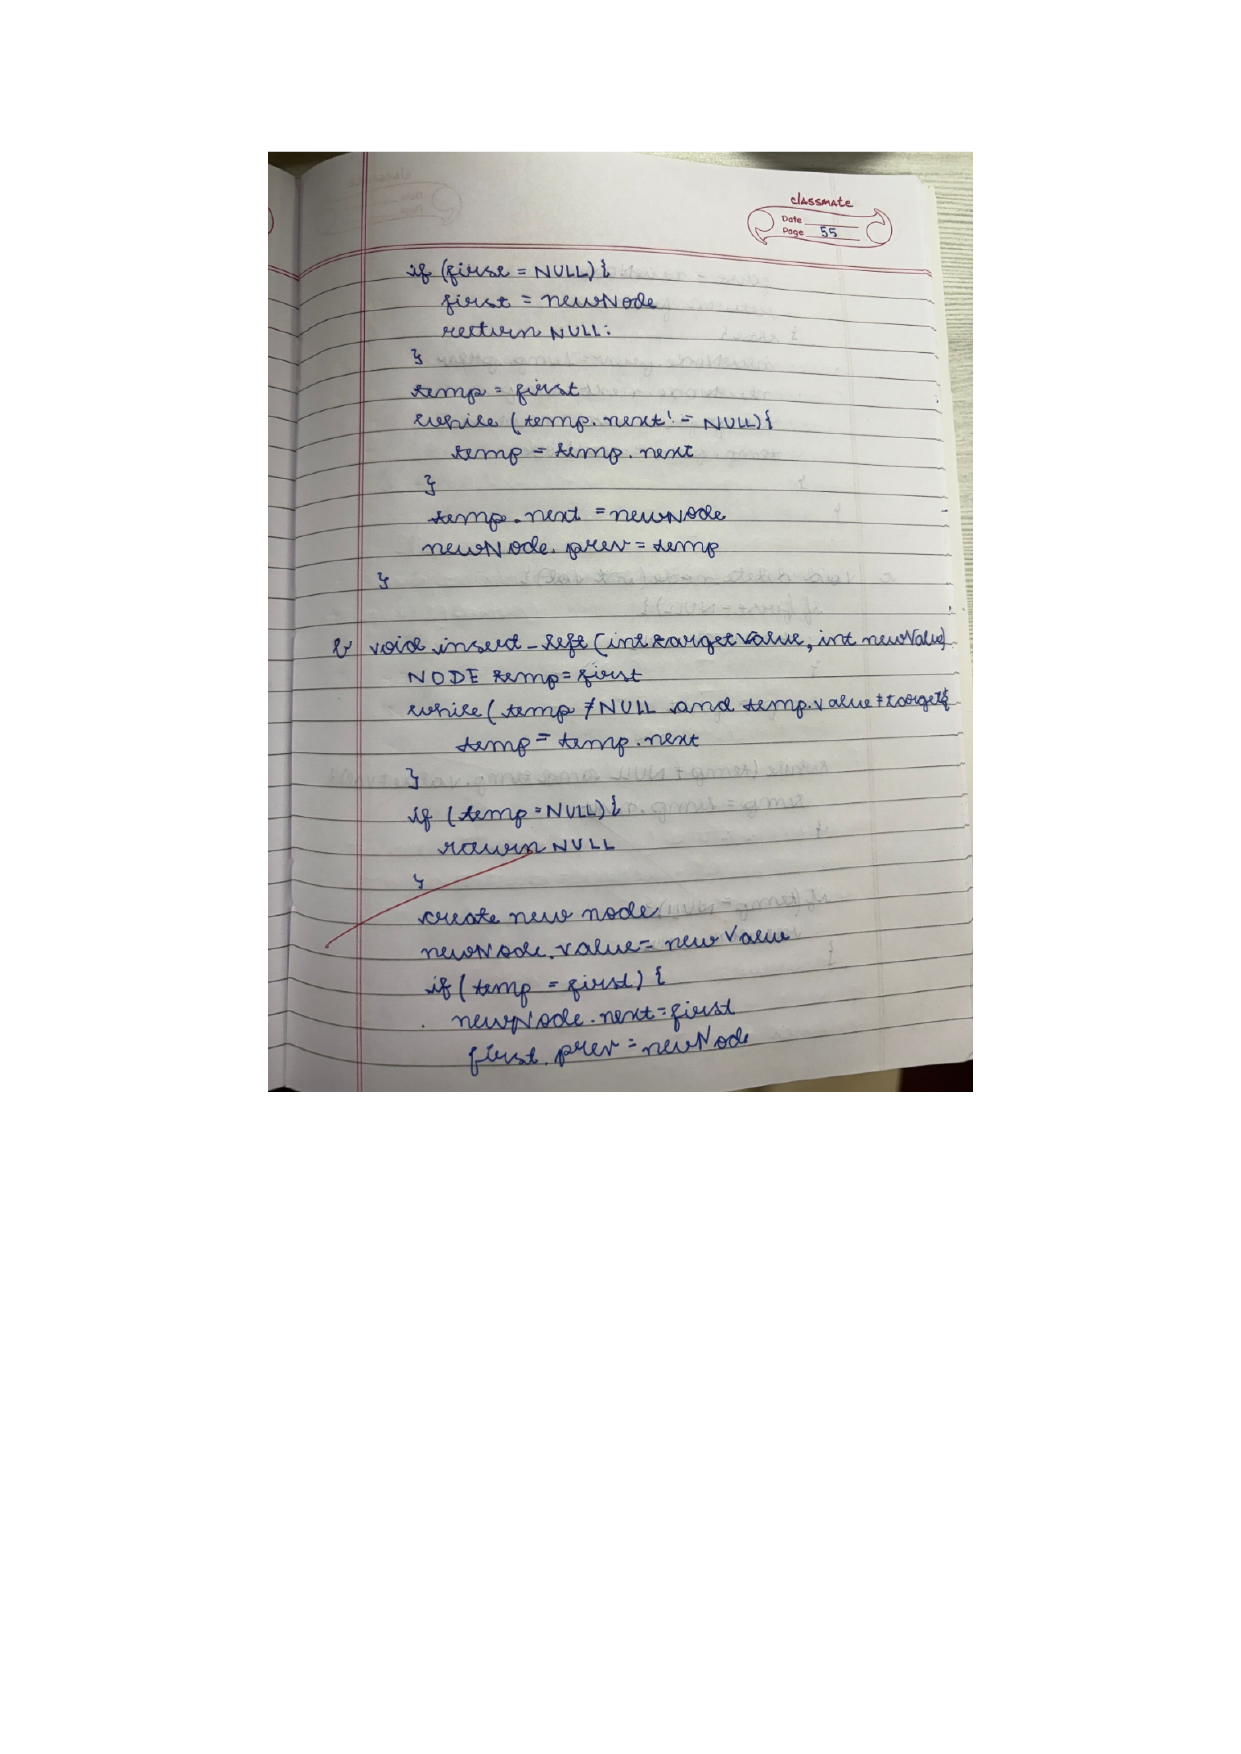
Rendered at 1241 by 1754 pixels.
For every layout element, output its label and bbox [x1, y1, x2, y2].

picture [268, 153, 973, 1091]
